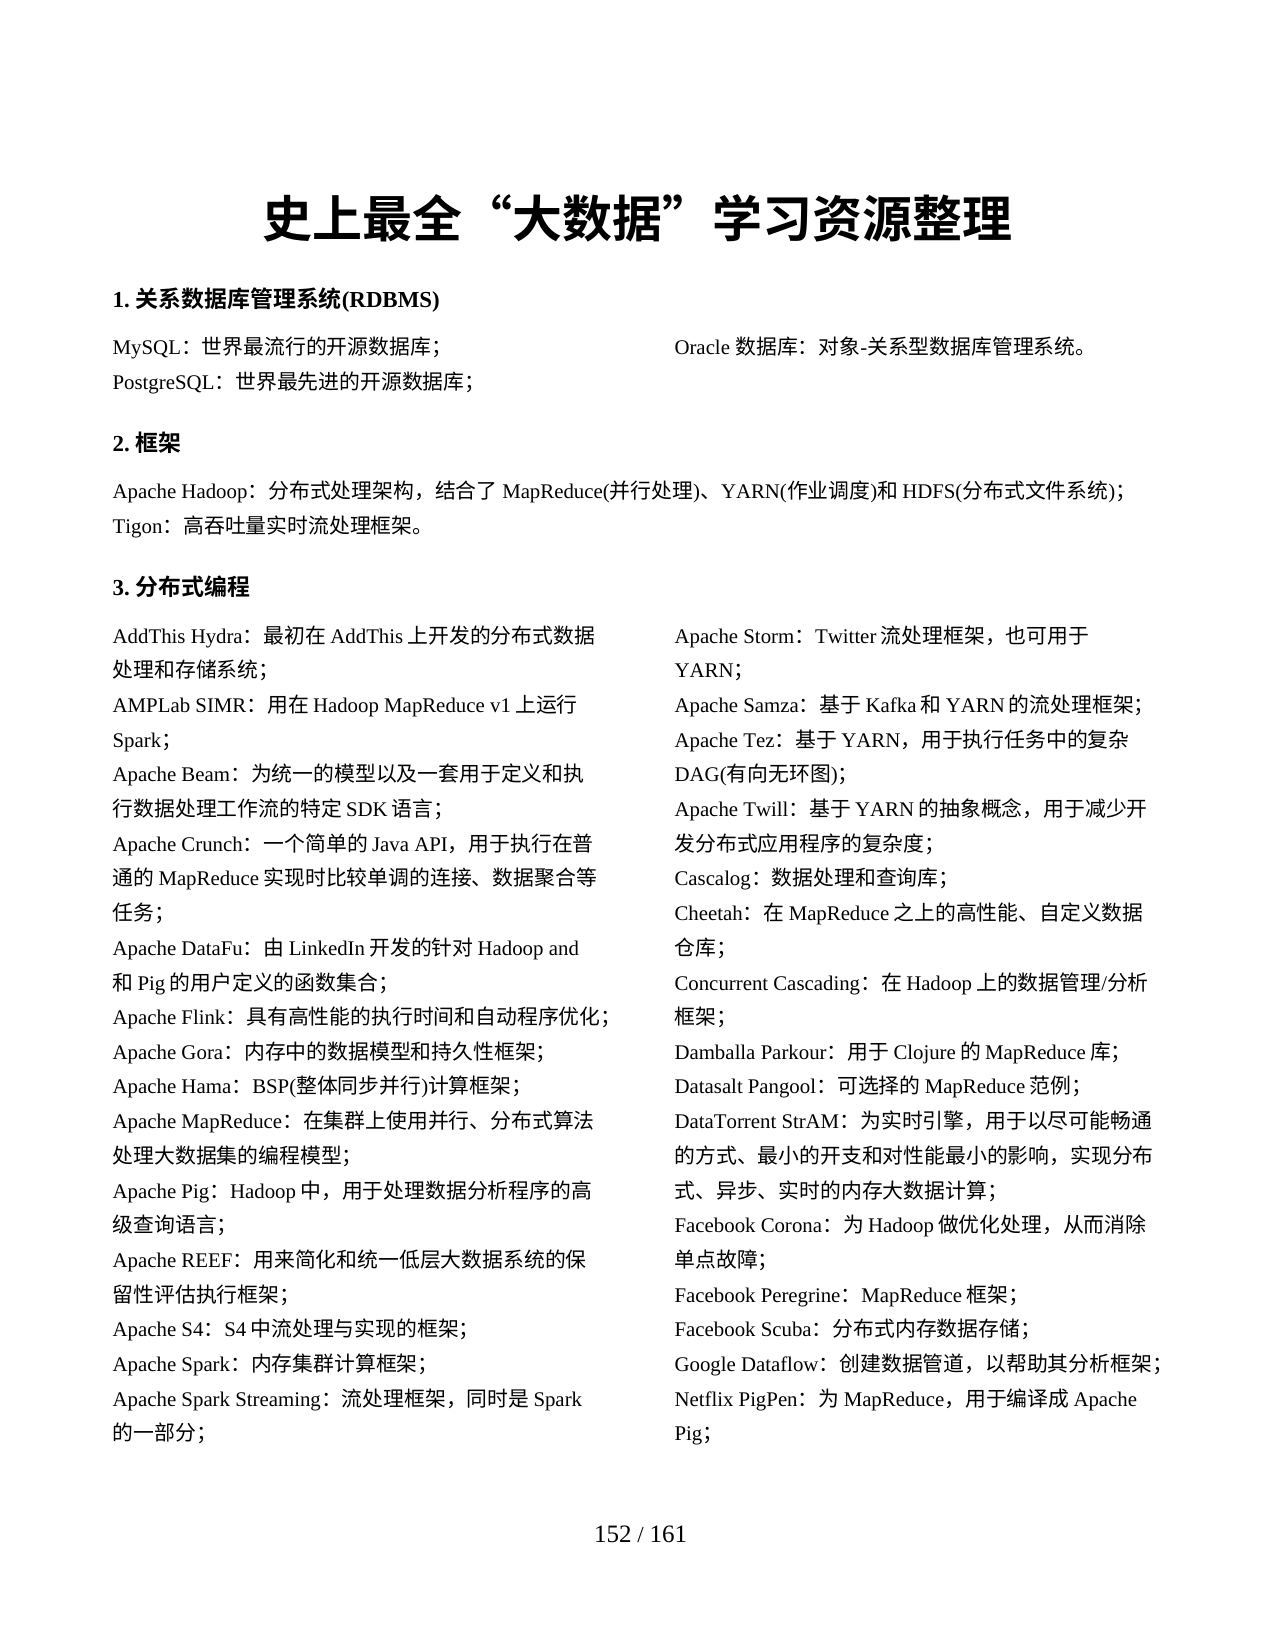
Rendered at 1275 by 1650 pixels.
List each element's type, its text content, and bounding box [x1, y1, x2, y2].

text Datasalt Pangool：可选择的MapReduce范例； [674, 1070, 1162, 1100]
text MySQL：世界最流行的开源数据库； [112, 331, 601, 361]
text Apache Tez：基于YARN，用于执行任务中的复杂DAG(有向无环图)； [674, 723, 1162, 788]
text PostgreSQL：世界最先进的开源数据库； [112, 365, 601, 395]
text Apache Crunch：一个简单的Java API，用于执行在普通的MapReduce实现时比较单调的连接、数据聚合等任务； [112, 827, 601, 927]
text Apache MapReduce：在集群上使用并行、分布式算法处理大数据集的编程模型； [112, 1104, 601, 1169]
text Apache Twill：基于YARN的抽象概念，用于减少开发分布式应用程序的复杂度； [674, 792, 1162, 857]
text Apache Gora：内存中的数据模型和持久性框架； [112, 1035, 601, 1065]
subtitle 史上最全“大数据”学习资源整理 [112, 179, 1162, 252]
text Cheetah：在MapReduce之上的高性能、自定义数据仓库； [674, 896, 1162, 961]
text Oracle 数据库：对象-关系型数据库管理系统。 [674, 331, 1162, 361]
text Facebook Peregrine：MapReduce框架； [674, 1278, 1162, 1308]
text Apache S4：S4中流处理与实现的框架； [112, 1313, 601, 1343]
text Concurrent Cascading：在Hadoop上的数据管理/分析框架； [674, 966, 1162, 1031]
text Apache Hama：BSP(整体同步并行)计算框架； [112, 1070, 601, 1100]
text AddThis Hydra：最初在AddThis上开发的分布式数据处理和存储系统； [112, 619, 601, 684]
text Facebook Scuba：分布式内存数据存储； [674, 1313, 1162, 1343]
text AMPLab SIMR：用在Hadoop MapReduce v1上运行Spark； [112, 688, 601, 753]
text Tigon：高吞吐量实时流处理框架。 [112, 509, 1162, 539]
text Netflix PigPen：为MapReduce，用于编译成Apache Pig； [674, 1382, 1162, 1447]
text DataTorrent StrAM：为实时引擎，用于以尽可能畅通的方式、最小的开支和对性能最小的影响，实现分布式、异步、实时的内存大数据计算； [674, 1104, 1162, 1204]
text Google Dataflow：创建数据管道，以帮助其分析框架； [674, 1347, 1162, 1377]
text Apache Spark：内存集群计算框架； [112, 1347, 601, 1377]
text Apache Samza：基于Kafka和YARN的流处理框架； [674, 688, 1162, 718]
subtitle 2. 框架 [112, 425, 1162, 458]
text Facebook Corona：为Hadoop做优化处理，从而消除单点故障； [674, 1208, 1162, 1273]
text Apache REEF：用来简化和统一低层大数据系统的保留性评估执行框架； [112, 1243, 601, 1308]
text Apache DataFu：由LinkedIn开发的针对Hadoop and 和Pig的用户定义的函数集合； [112, 931, 601, 996]
text Apache Beam：为统一的模型以及一套用于定义和执行数据处理工作流的特定SDK语言； [112, 758, 601, 822]
text Cascalog：数据处理和查询库； [674, 862, 1162, 892]
subtitle 1. 关系数据库管理系统(RDBMS) [112, 281, 1162, 314]
text Damballa Parkour：用于Clojure的MapReduce库； [674, 1035, 1162, 1065]
subtitle 3. 分布式编程 [112, 569, 1162, 602]
text Apache Hadoop：分布式处理架构，结合了 MapReduce(并行处理)、YARN(作业调度)和HDFS(分布式文件系统)； [112, 475, 1162, 505]
text Apache Storm：Twitter流处理框架，也可用于YARN； [674, 619, 1162, 684]
text Apache Flink：具有高性能的执行时间和自动程序优化； [112, 1000, 601, 1031]
text Apache Spark Streaming：流处理框架，同时是Spark的一部分； [112, 1382, 601, 1447]
text Apache Pig：Hadoop中，用于处理数据分析程序的高级查询语言； [112, 1174, 601, 1239]
